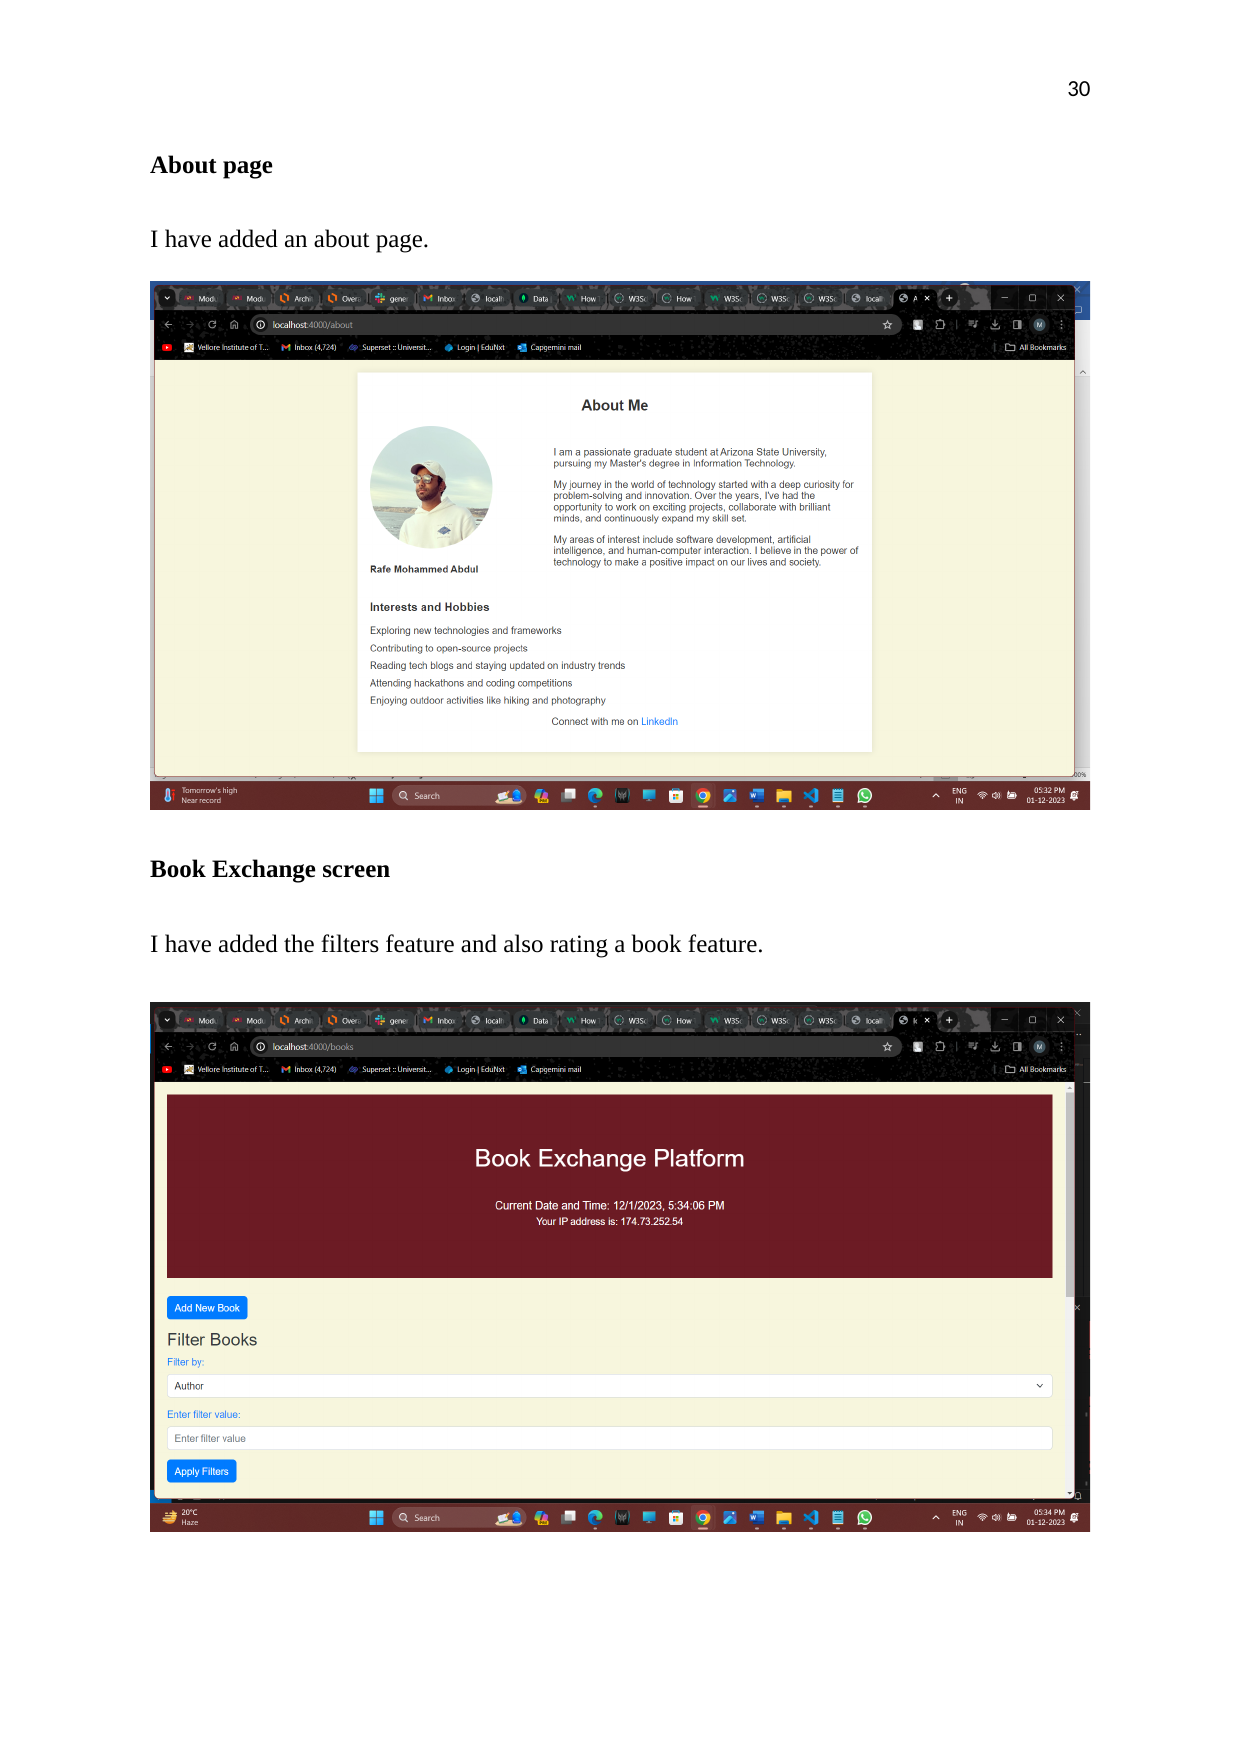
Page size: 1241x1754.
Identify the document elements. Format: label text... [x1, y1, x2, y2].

text Book Exchange screen [150, 854, 1090, 883]
text I have added an about page. [150, 224, 1090, 281]
picture [150, 281, 1091, 810]
picture [150, 1002, 1091, 1532]
text I have added the filters feature and also rating a book feature. [150, 929, 1090, 957]
text About page [150, 150, 1090, 179]
